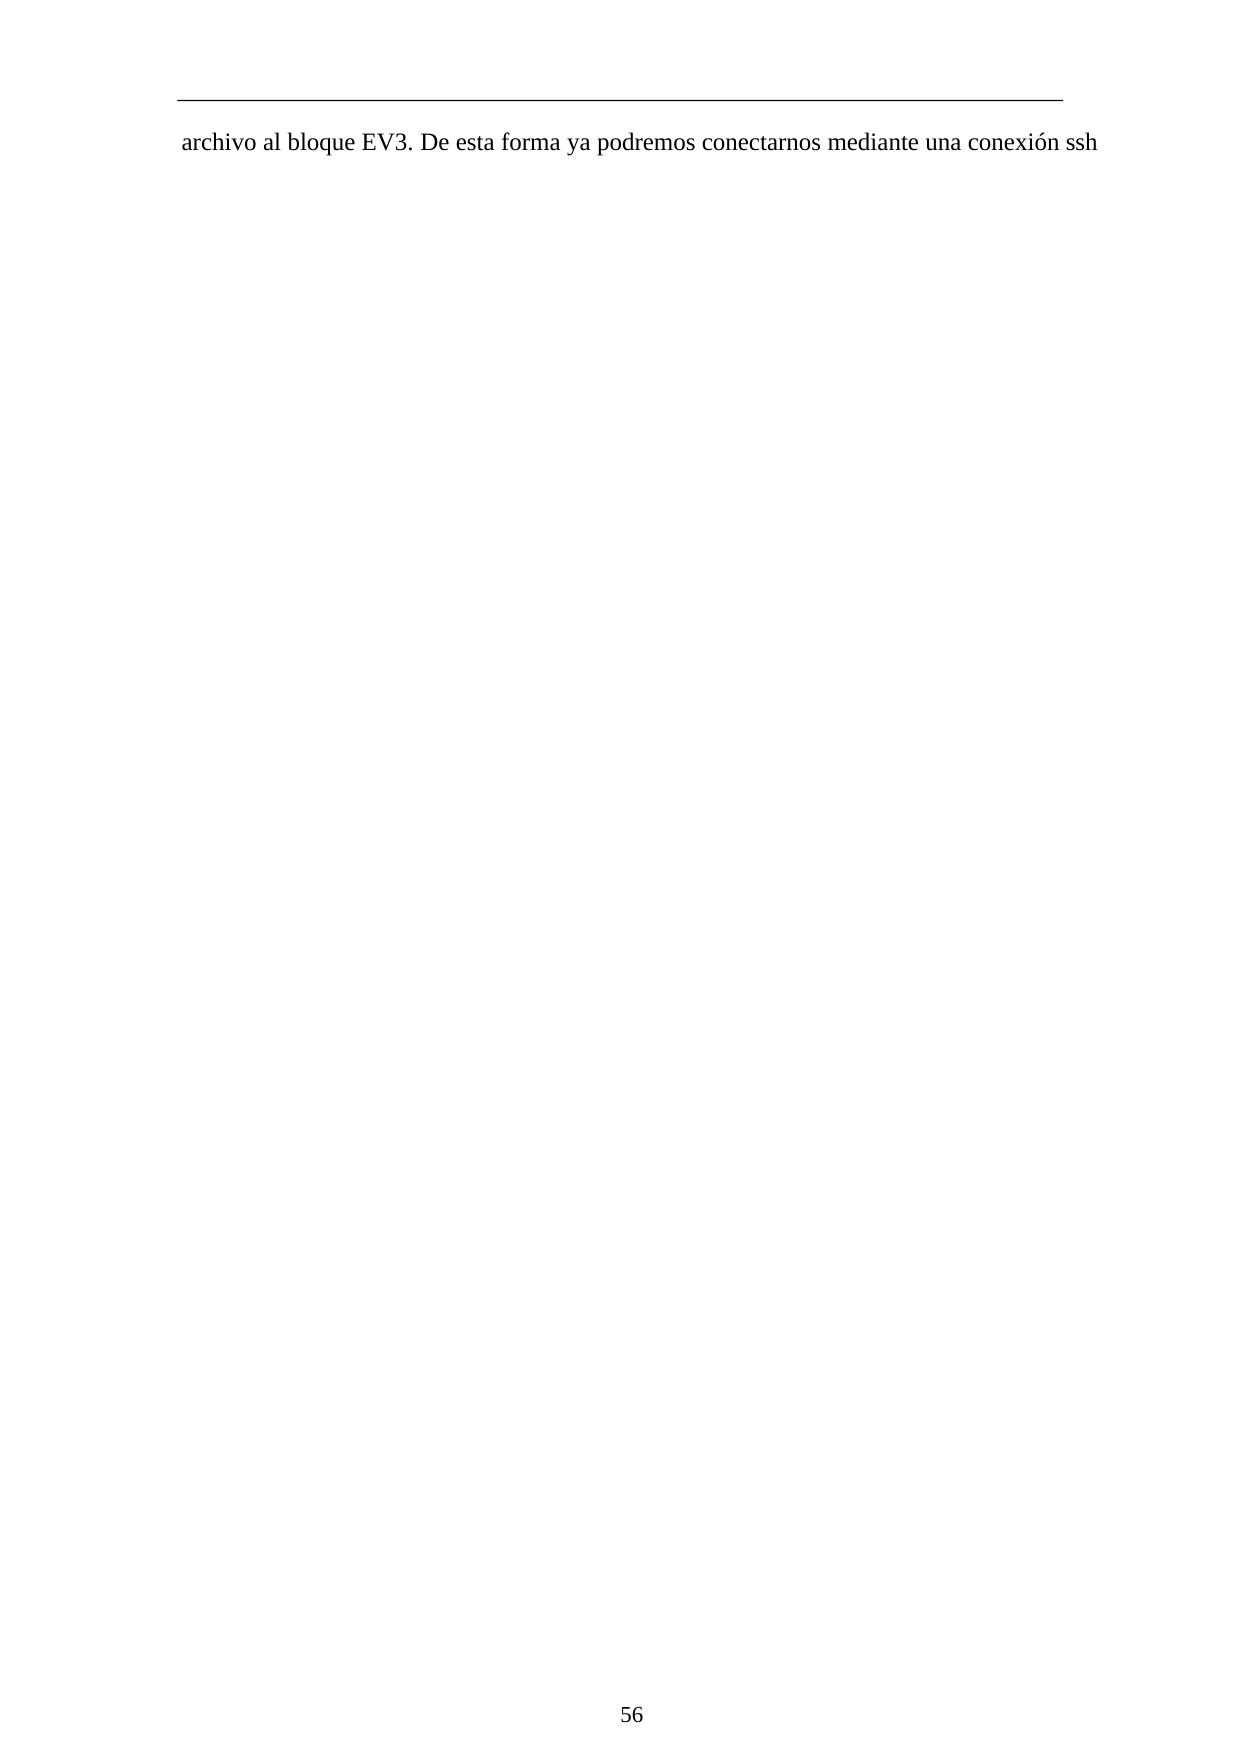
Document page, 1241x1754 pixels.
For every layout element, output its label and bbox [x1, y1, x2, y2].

text [181, 127, 1098, 156]
